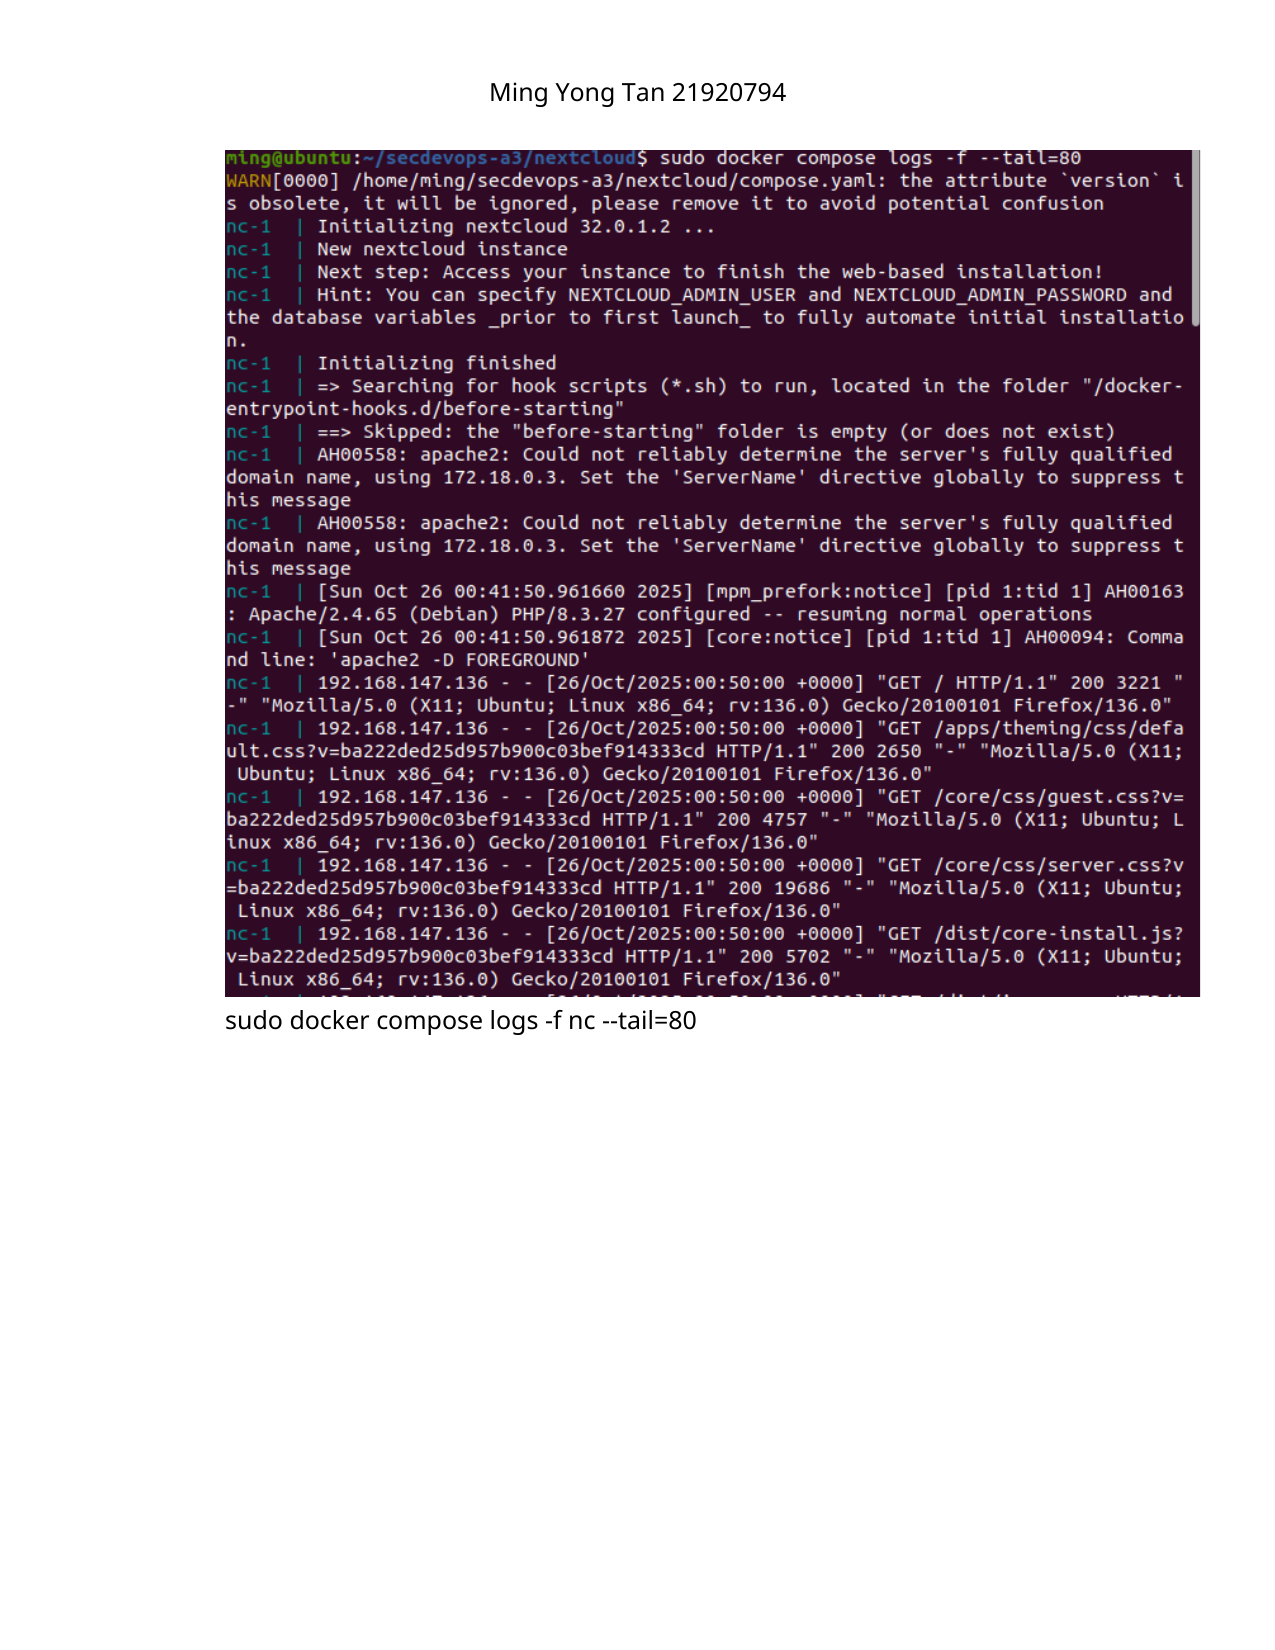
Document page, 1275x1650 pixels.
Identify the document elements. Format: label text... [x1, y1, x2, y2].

picture [225, 150, 1200, 997]
list sudo docker compose logs -f nc --tail=80 [225, 1002, 1125, 1036]
